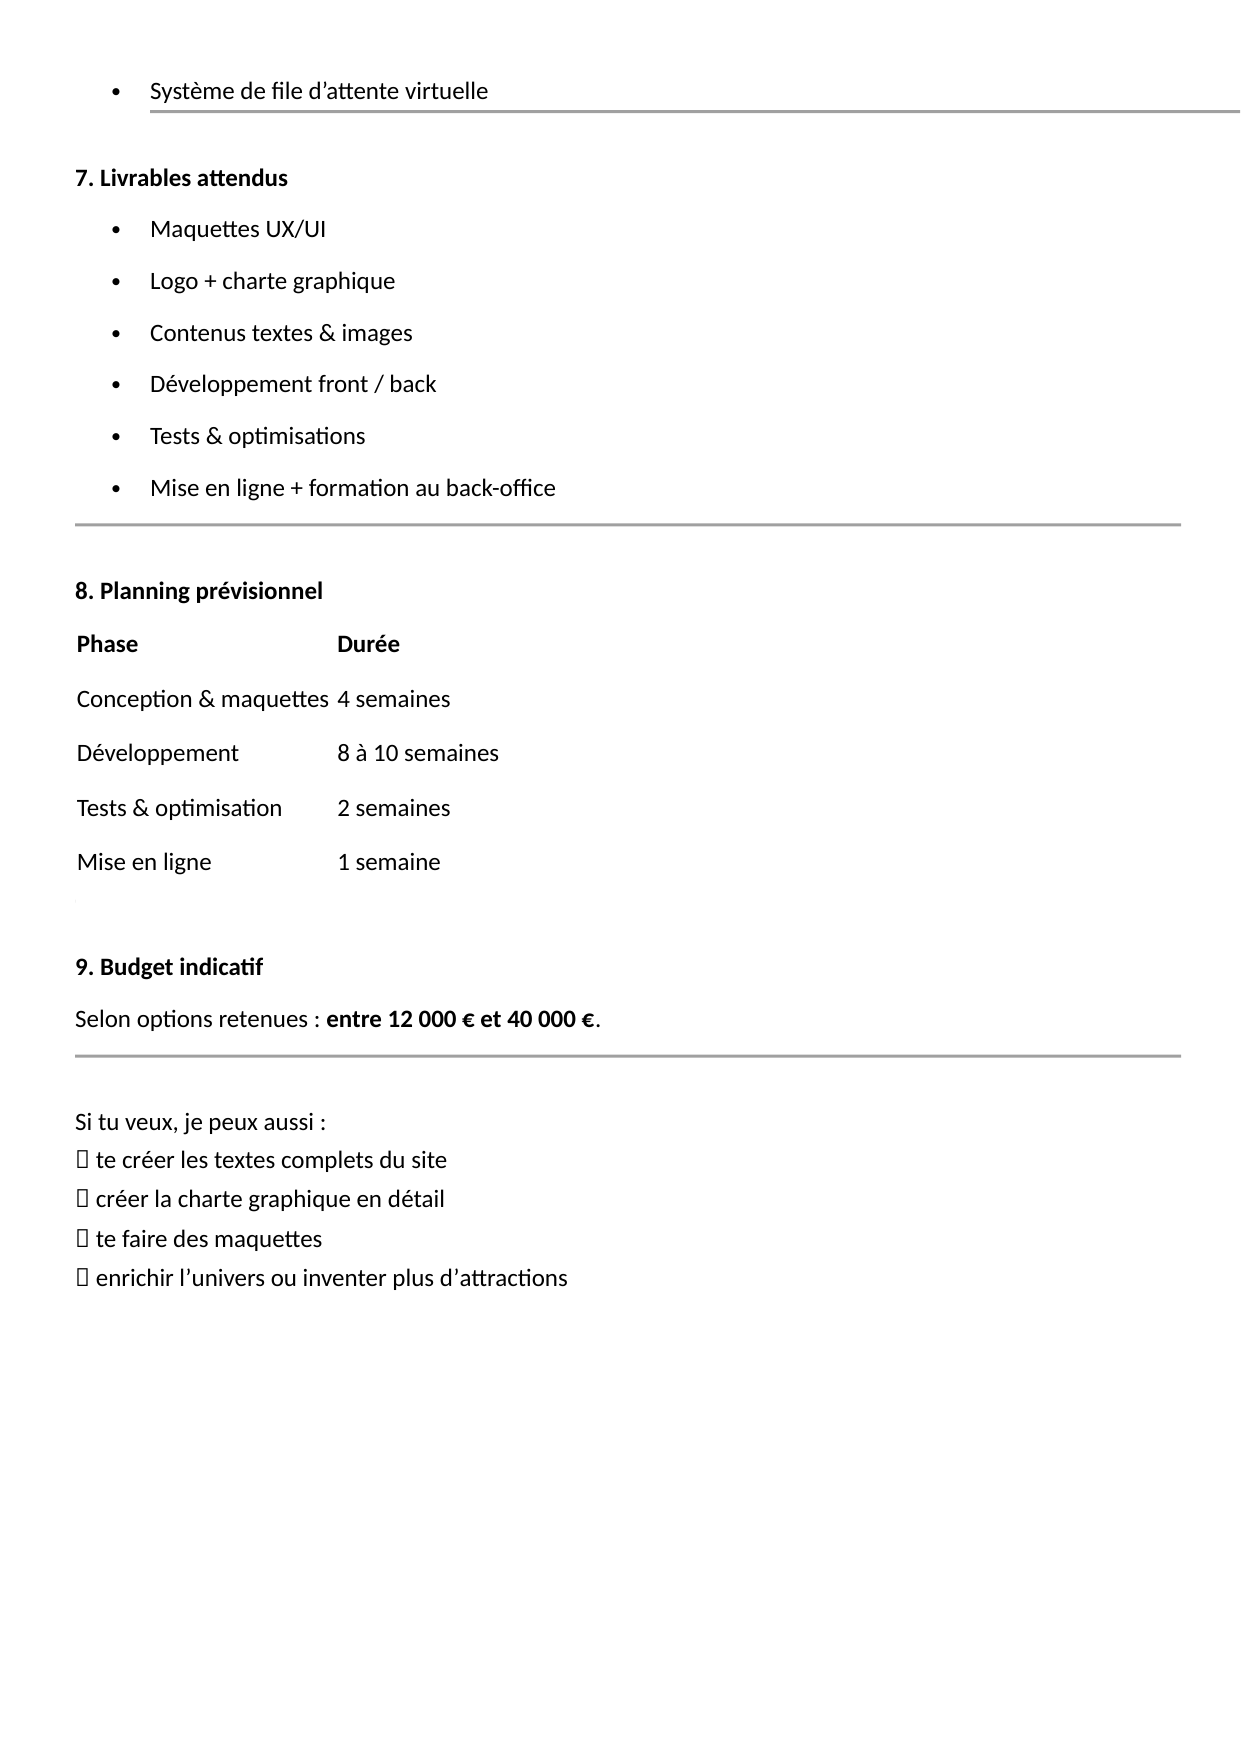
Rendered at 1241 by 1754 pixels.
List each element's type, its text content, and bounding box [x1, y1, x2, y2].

list Maquettes UX/UI [112, 213, 1181, 244]
text Selon options retenues : entre 12 000 € et 40 000 €. [75, 1003, 1181, 1033]
list Contenus textes & images [112, 317, 1181, 347]
table_cell 4 semaines [336, 681, 506, 736]
list Développement front / back [112, 368, 1181, 399]
table_cell 2 semaines [336, 790, 506, 845]
text 9. Budget indicatif [75, 951, 1181, 982]
table_cell Développement [75, 736, 336, 790]
list Logo + charte graphique [112, 265, 1181, 296]
text Si tu veux, je peux aussi : ✅ te créer les textes complets du site ✅ créer la charte graphique en détail ✅ te faire des maquettes ✅ enrichir l’univers ou inventer plus d’attractions [75, 1106, 1181, 1293]
list Mise en ligne + formation au back-office [112, 472, 1181, 502]
table_cell Tests & optimisation [75, 790, 336, 845]
table_cell Mise en ligne [75, 845, 336, 899]
table_cell 1 semaine [336, 845, 506, 899]
list Tests & optimisations [112, 420, 1181, 451]
table_header Phase [75, 627, 336, 681]
table_header Durée [336, 627, 506, 681]
text 8. Planning prévisionnel [75, 575, 1181, 606]
table_cell Conception & maquettes [75, 681, 336, 736]
table_cell 8 à 10 semaines [336, 736, 506, 790]
text 7. Livrables attendus [75, 162, 1181, 192]
list Système de file d’attente virtuelle [112, 75, 1181, 141]
